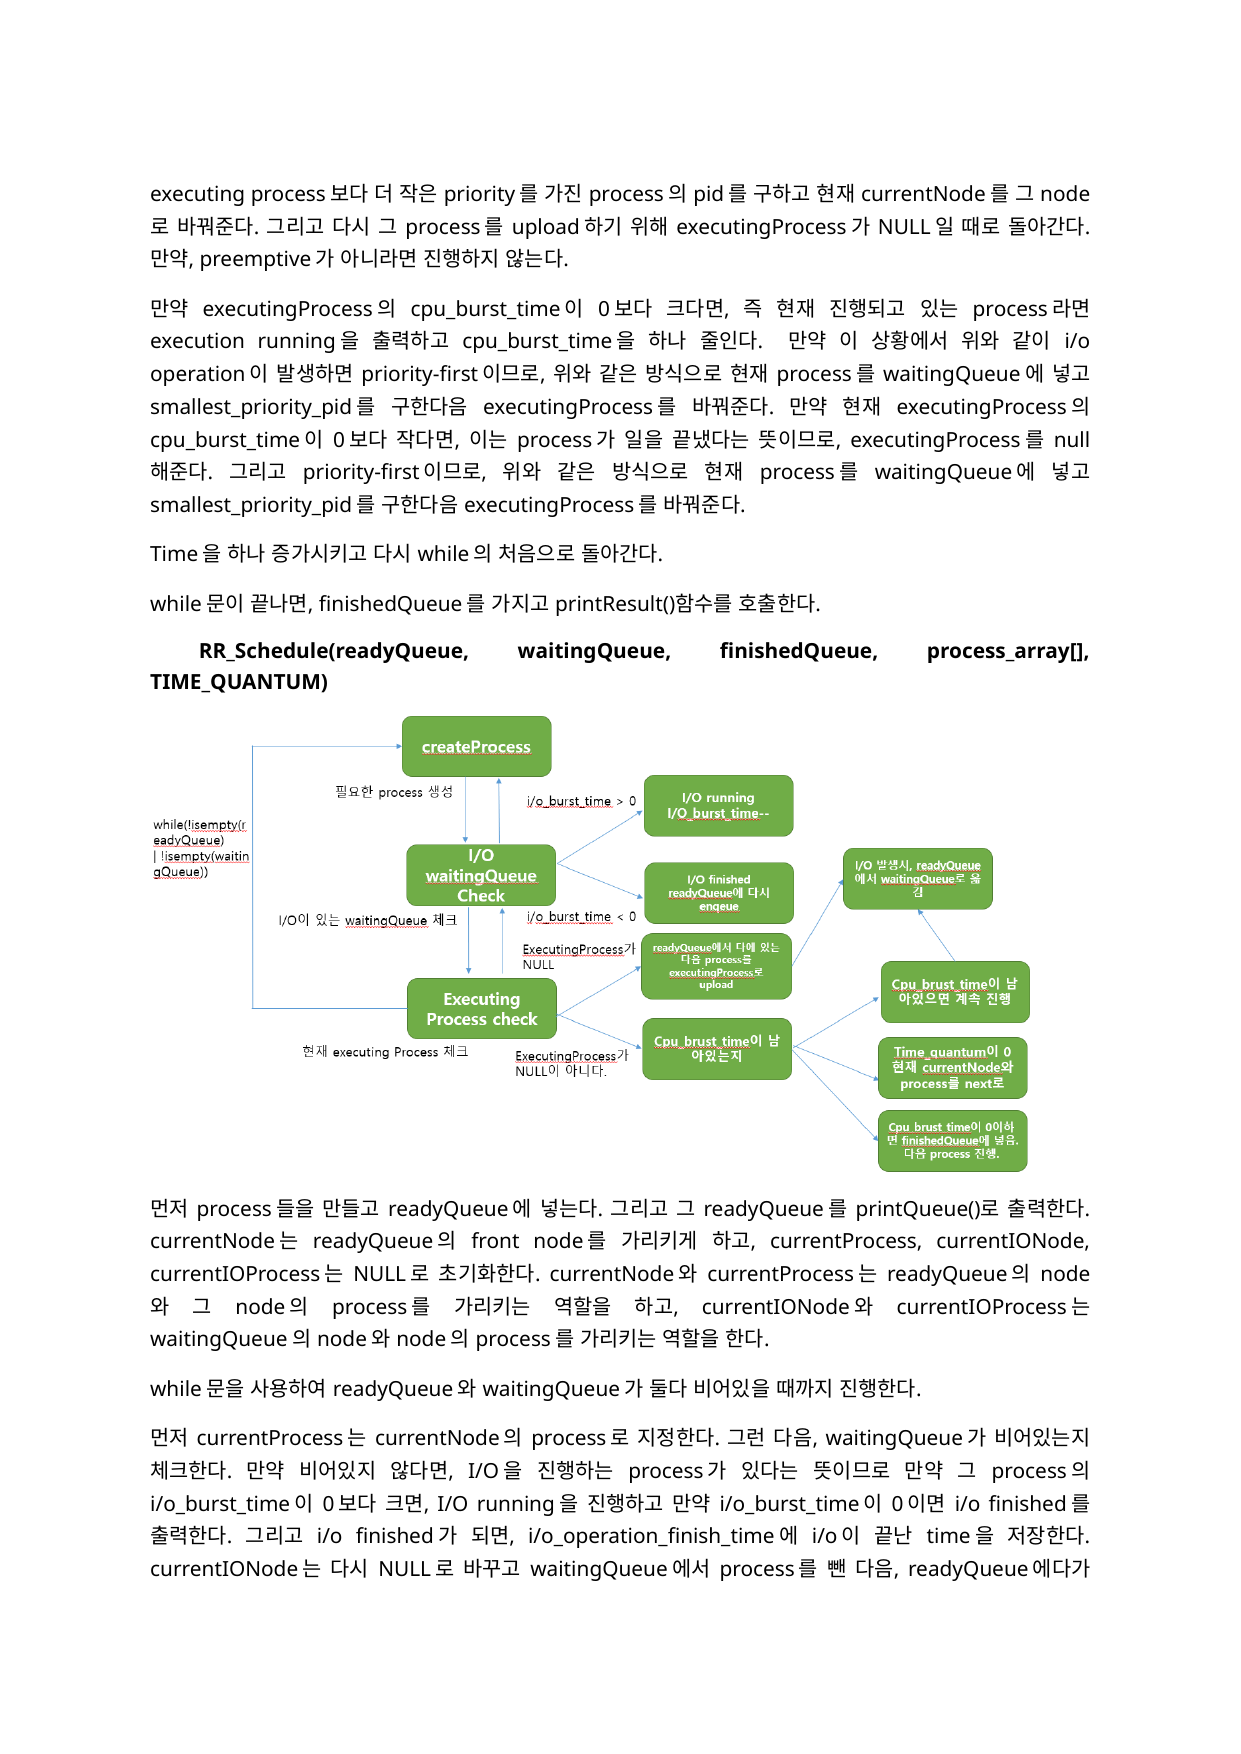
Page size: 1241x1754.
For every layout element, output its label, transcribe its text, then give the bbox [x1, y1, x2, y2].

text 먼저 process들을 만들고 readyQueue에 넣는다. 그리고 그 readyQueue를 printQueue()로 출력한다. currentNode는 readyQueue의 front node를 가리키게 하고, currentProcess, currentIONode, currentIOProcess는 NULL로 초기화한다. currentNode와 currentProcess는 readyQueue의 node와 그 node의 process를 가리키는 역할을 하고, currentIONode와 currentIOProcess는 waitingQueue의 node와 node의 process를 가리키는 역할을 한다. [150, 1192, 1090, 1353]
picture [150, 714, 1032, 1173]
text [150, 177, 1090, 273]
text RR_Schedule(readyQueue, waitingQueue, finishedQueue, process_array[], TIME_QUANTUM) [150, 636, 1090, 695]
text Time을 하나 증가시키고 다시 while의 처음으로 돌아간다. [150, 538, 1090, 568]
text 만약 executingProcess의 cpu_burst_time이 0보다 크다면, 즉 현재 진행되고 있는 process라면 execution running을 출력하고 cpu_burst_time을 하나 줄인다. 만약 이 상황에서 위와 같이 i/o operation이 발생하면 priority-first이므로, 위와 같은 방식으로 현재 process를 waitingQueue에 넣고 smallest_priority_pid를 구한다음 executingProcess를 바꿔준다. 만약 현재 executingProcess의 cpu_burst_time이 0보다 작다면, 이는 process가 일을 끝냈다는 뜻이므로, executingProcess를 null해준다. 그리고 priority-first이므로, 위와 같은 방식으로 현재 process를 waitingQueue에 넣고 smallest_priority_pid를 구한다음 executingProcess를 바꿔준다. [150, 292, 1090, 518]
text while문을 사용하여 readyQueue와 waitingQueue가 둘다 비어있을 때까지 진행한다. [150, 1372, 1090, 1402]
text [150, 1421, 1090, 1583]
text while문이 끝나면, finishedQueue를 가지고 printResult()함수를 호출한다. [150, 587, 1090, 617]
